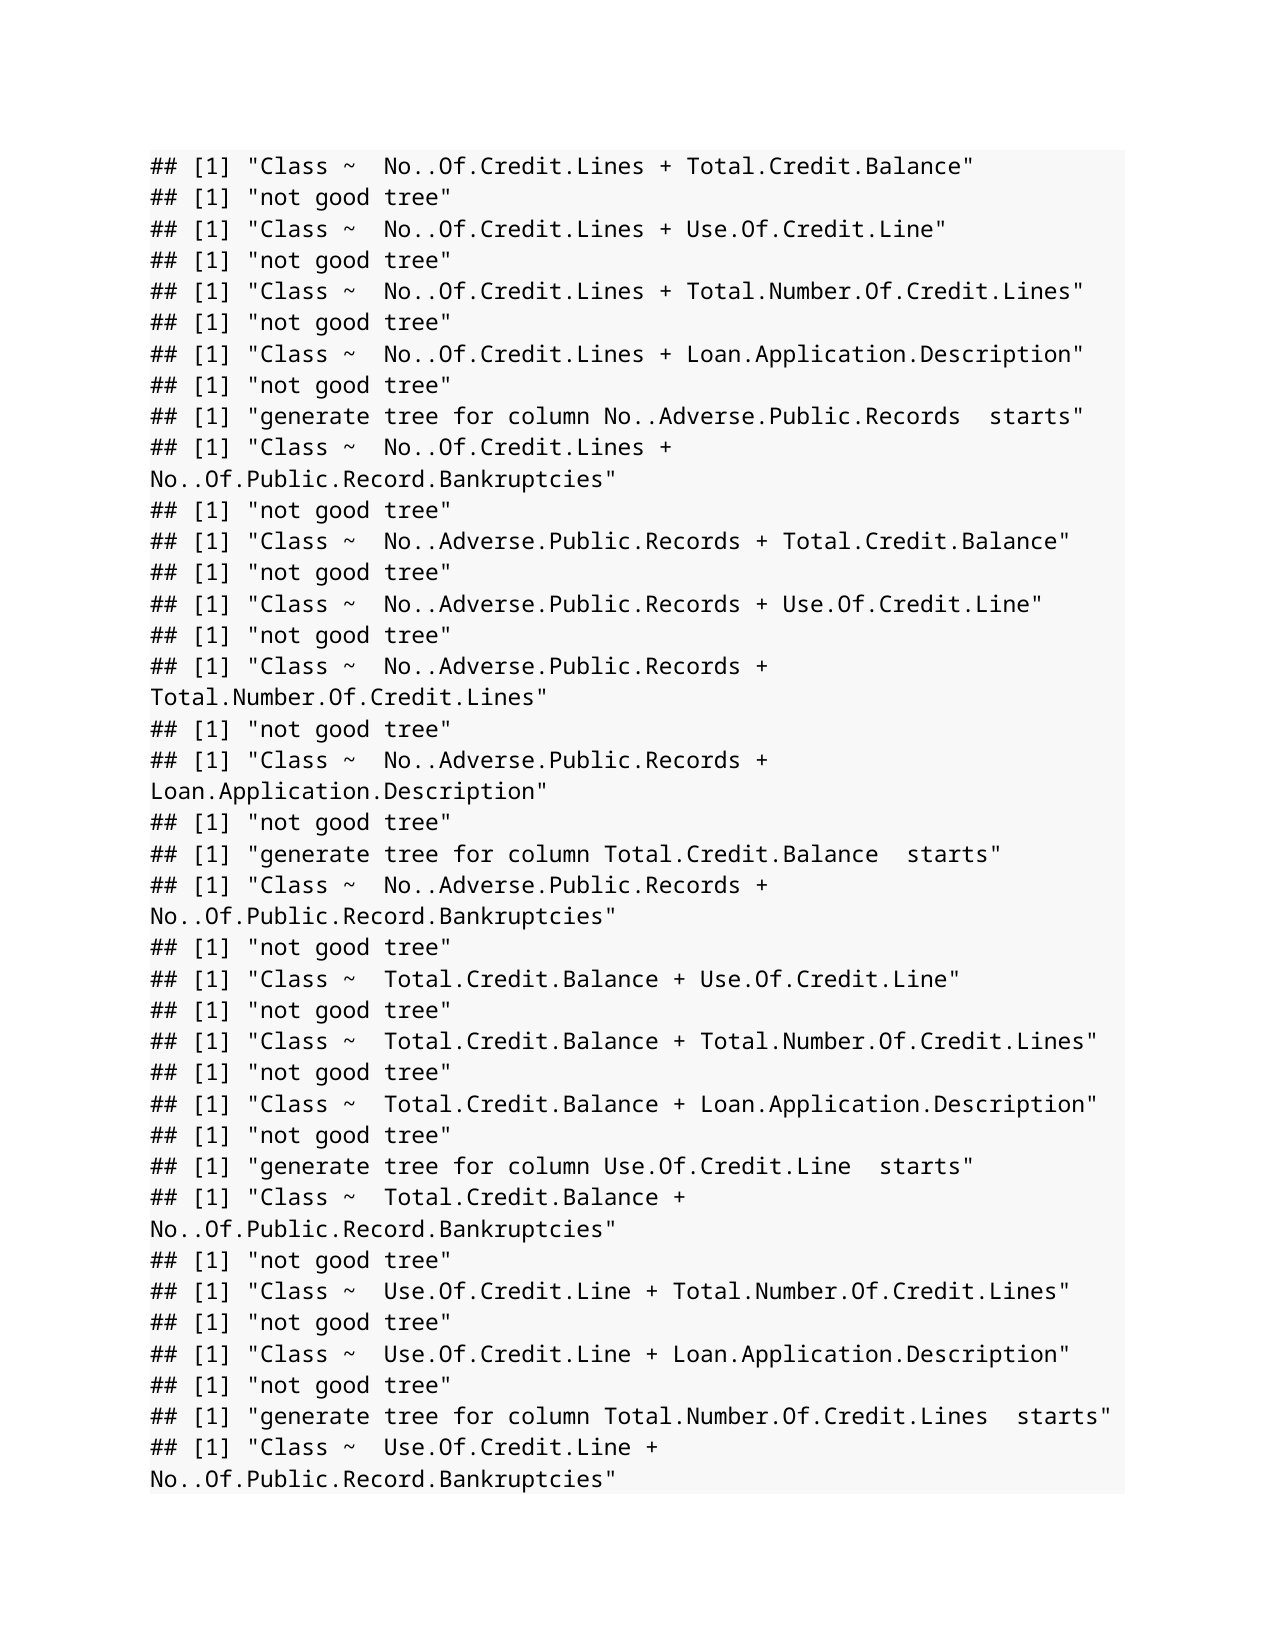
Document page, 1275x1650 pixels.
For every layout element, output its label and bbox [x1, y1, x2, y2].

text [150, 150, 1125, 1494]
